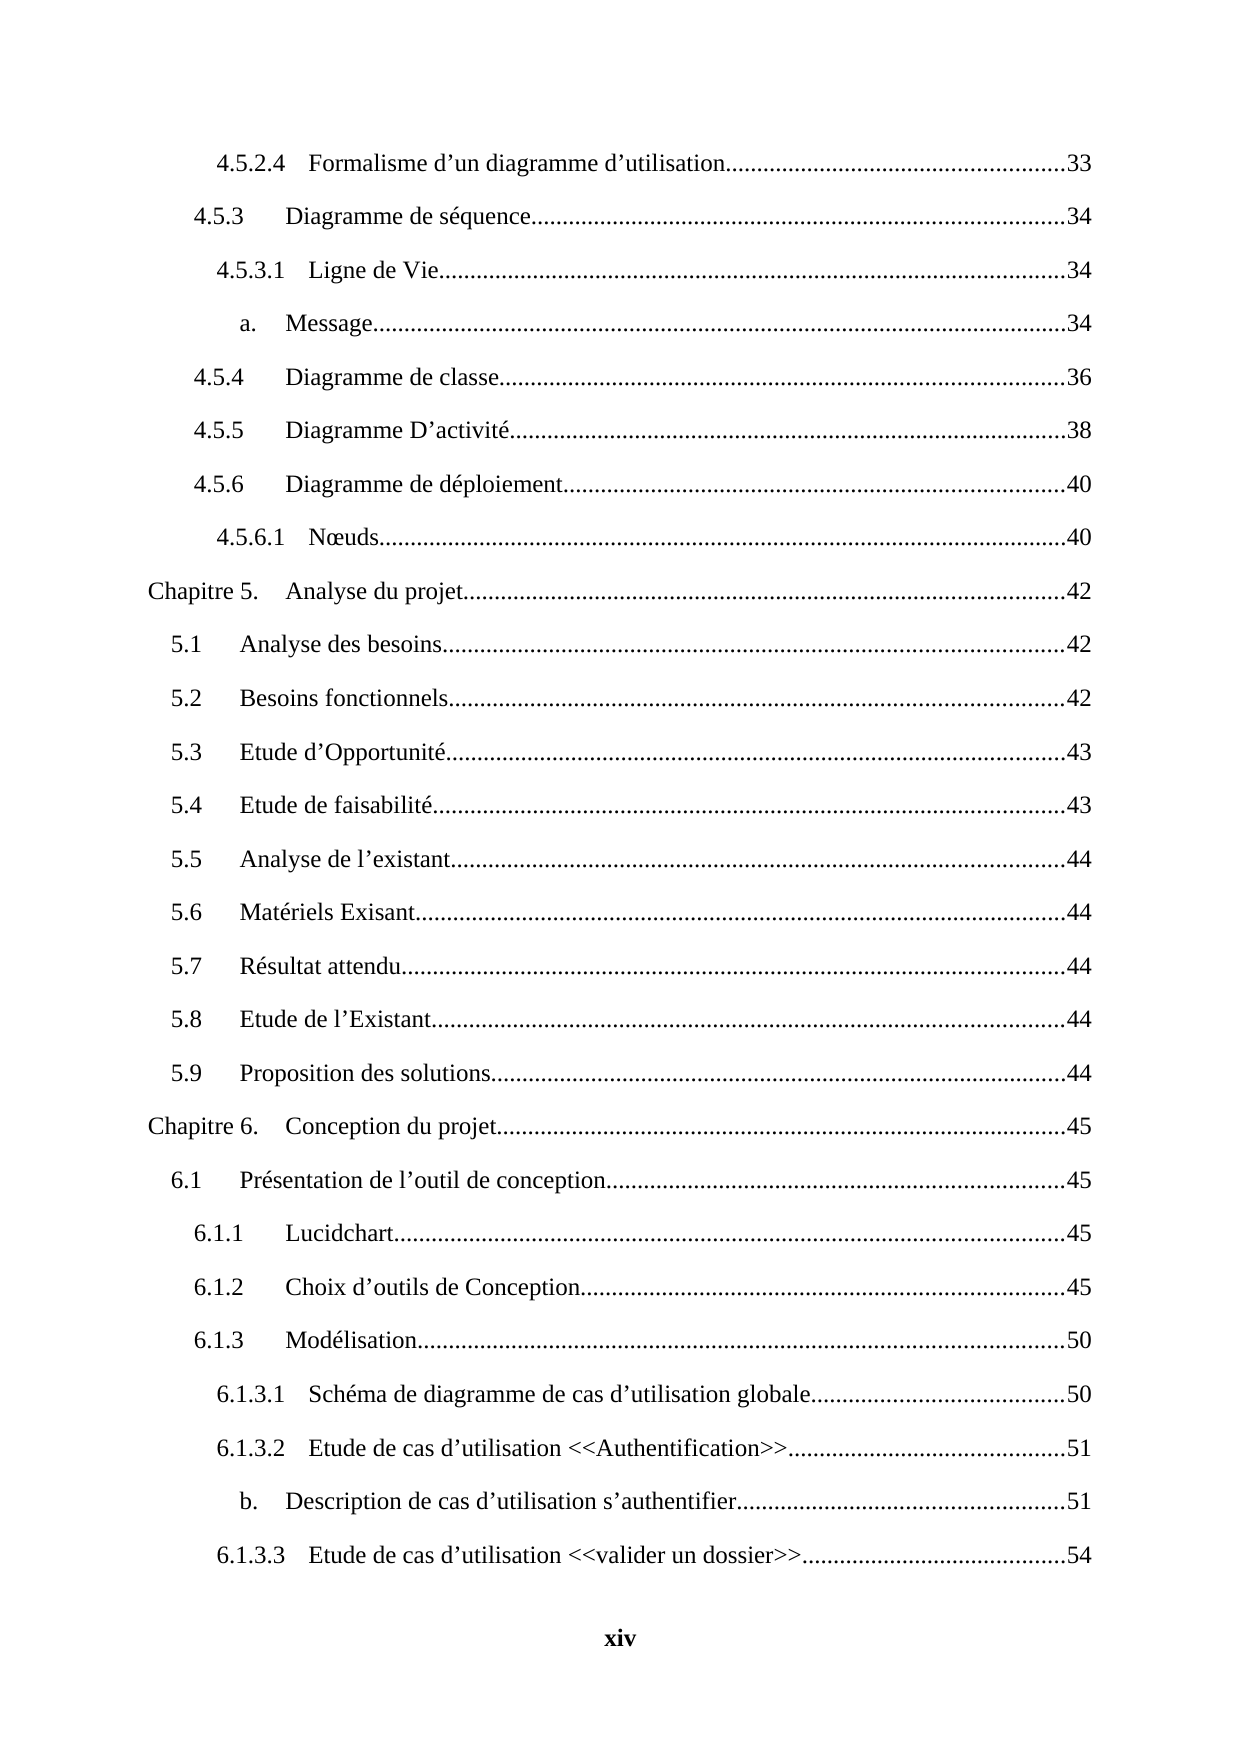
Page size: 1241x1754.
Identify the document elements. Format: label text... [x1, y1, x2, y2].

text 6.1 Présentation de l’outil de conception 45 [171, 1165, 1093, 1194]
text Chapitre 5. Analyse du projet 42 [148, 576, 1093, 605]
text 5.2 Besoins fonctionnels 42 [171, 683, 1093, 712]
text b. Description de cas d’utilisation s’authentifier 51 [239, 1486, 1093, 1515]
text 6.1.3 Modélisation 50 [193, 1326, 1093, 1354]
text 6.1.1 Lucidchart 45 [193, 1218, 1093, 1247]
text 6.1.2 Choix d’outils de Conception 45 [193, 1272, 1093, 1301]
text a. Message 34 [239, 308, 1093, 337]
text 5.6 Matériels Exisant 44 [171, 897, 1093, 926]
text 5.7 Résultat attendu 44 [171, 951, 1093, 979]
text 4.5.6.1 Nœuds 40 [216, 522, 1093, 551]
text 4.5.5 Diagramme D’activité 38 [193, 415, 1093, 444]
text 6.1.3.1 Schéma de diagramme de cas d’utilisation globale 50 [216, 1379, 1093, 1408]
text 5.8 Etude de l’Existant 44 [171, 1004, 1093, 1033]
text 6.1.3.3 Etude de cas d’utilisation <<valider un dossier>> 54 [216, 1540, 1093, 1568]
text 4.5.6 Diagramme de déploiement 40 [193, 469, 1093, 498]
text 5.5 Analyse de l’existant 44 [171, 844, 1093, 872]
text Chapitre 6. Conception du projet 45 [148, 1111, 1093, 1140]
text 4.5.3 Diagramme de séquence 34 [193, 201, 1093, 230]
text 5.4 Etude de faisabilité 43 [171, 790, 1093, 819]
text 5.9 Proposition des solutions 44 [171, 1058, 1093, 1087]
text 4.5.3.1 Ligne de Vie 34 [216, 255, 1093, 283]
text 5.1 Analyse des besoins 42 [171, 629, 1093, 658]
text 6.1.3.2 Etude de cas d’utilisation <<Authentification>> 51 [216, 1433, 1093, 1461]
text 4.5.4 Diagramme de classe 36 [193, 362, 1093, 391]
text 5.3 Etude d’Opportunité 43 [171, 737, 1093, 765]
text 4.5.2.4 Formalisme d’un diagramme d’utilisation 33 [216, 148, 1093, 176]
